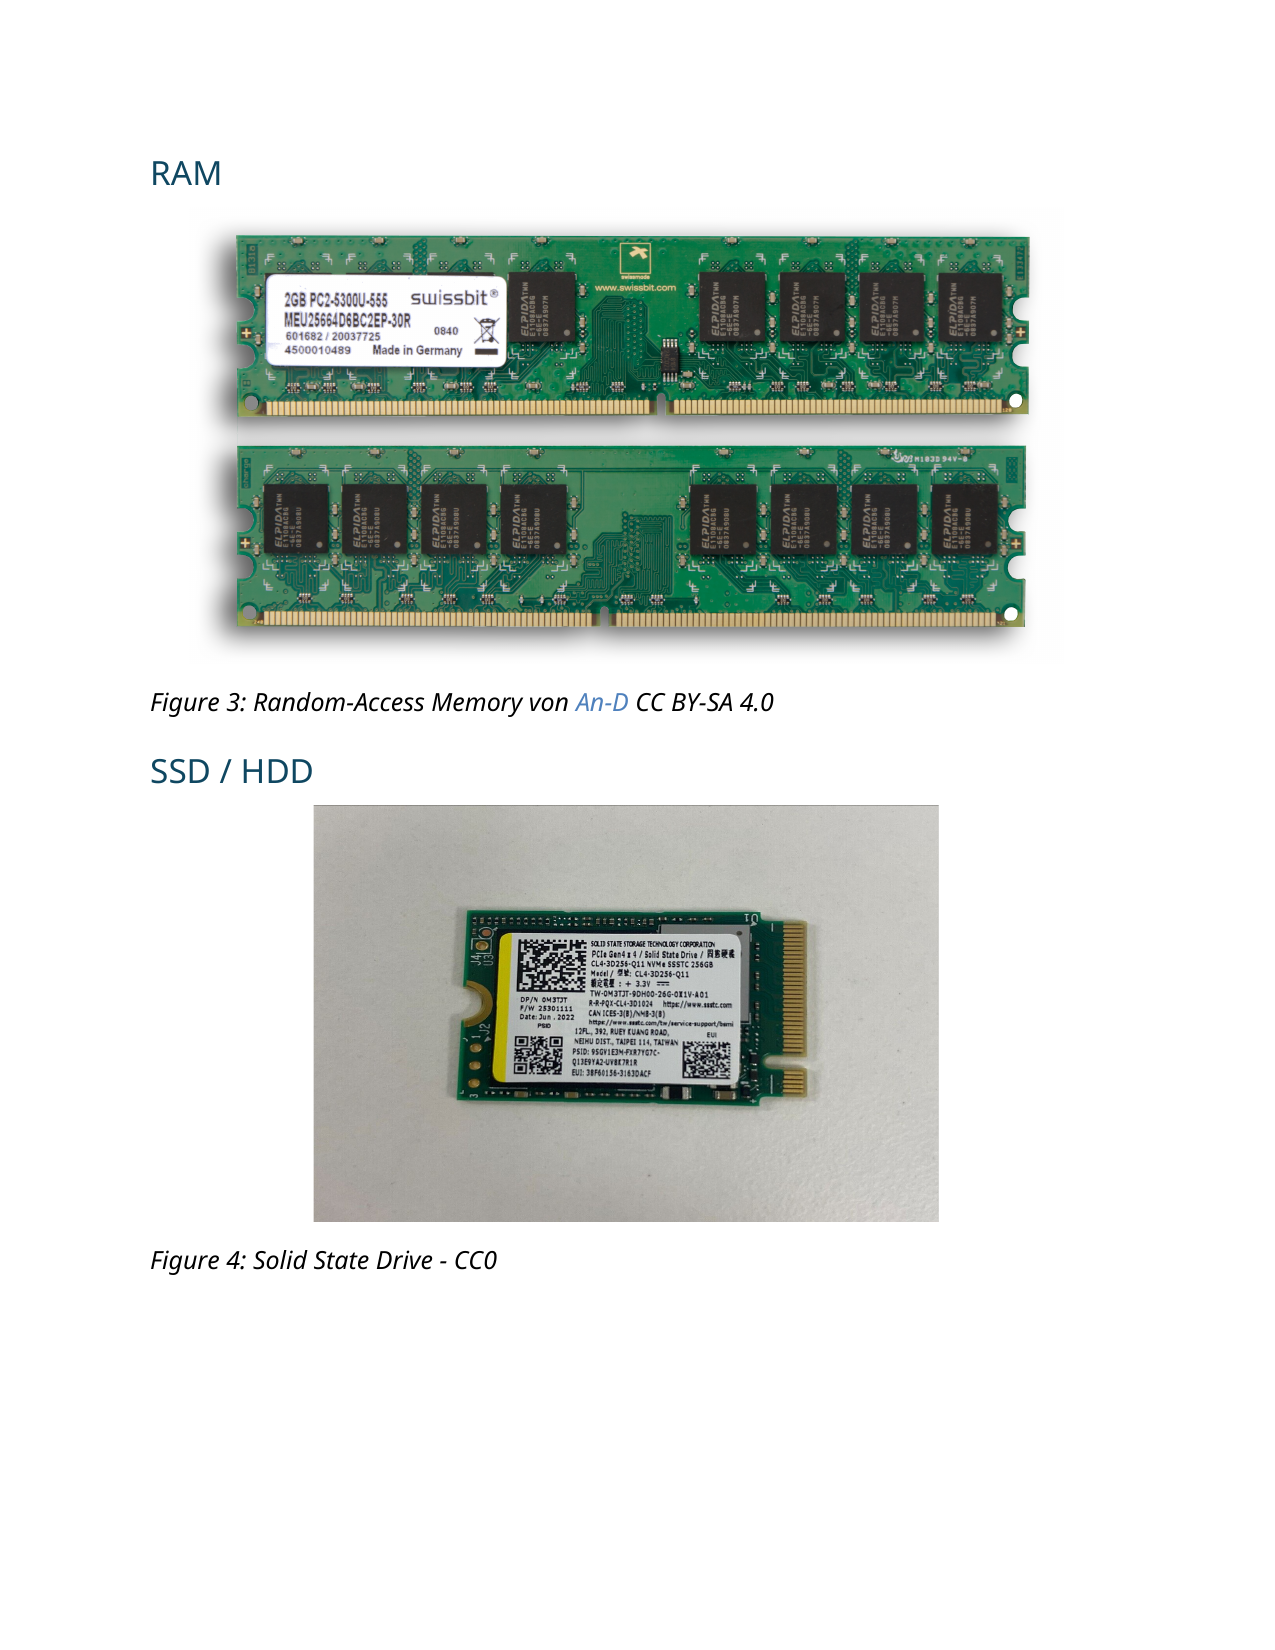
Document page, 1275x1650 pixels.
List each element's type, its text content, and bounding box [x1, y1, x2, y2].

subtitle SSD / HDD [150, 748, 1125, 793]
table_header Figure 3: Random-Access Memory von An-D CC BY-SA 4.0 [139, 204, 1114, 731]
table_header Figure 4: Solid State Drive - CC0 [139, 802, 1114, 1289]
picture [188, 207, 1064, 664]
subtitle RAM [150, 150, 1125, 195]
picture [313, 805, 939, 1222]
